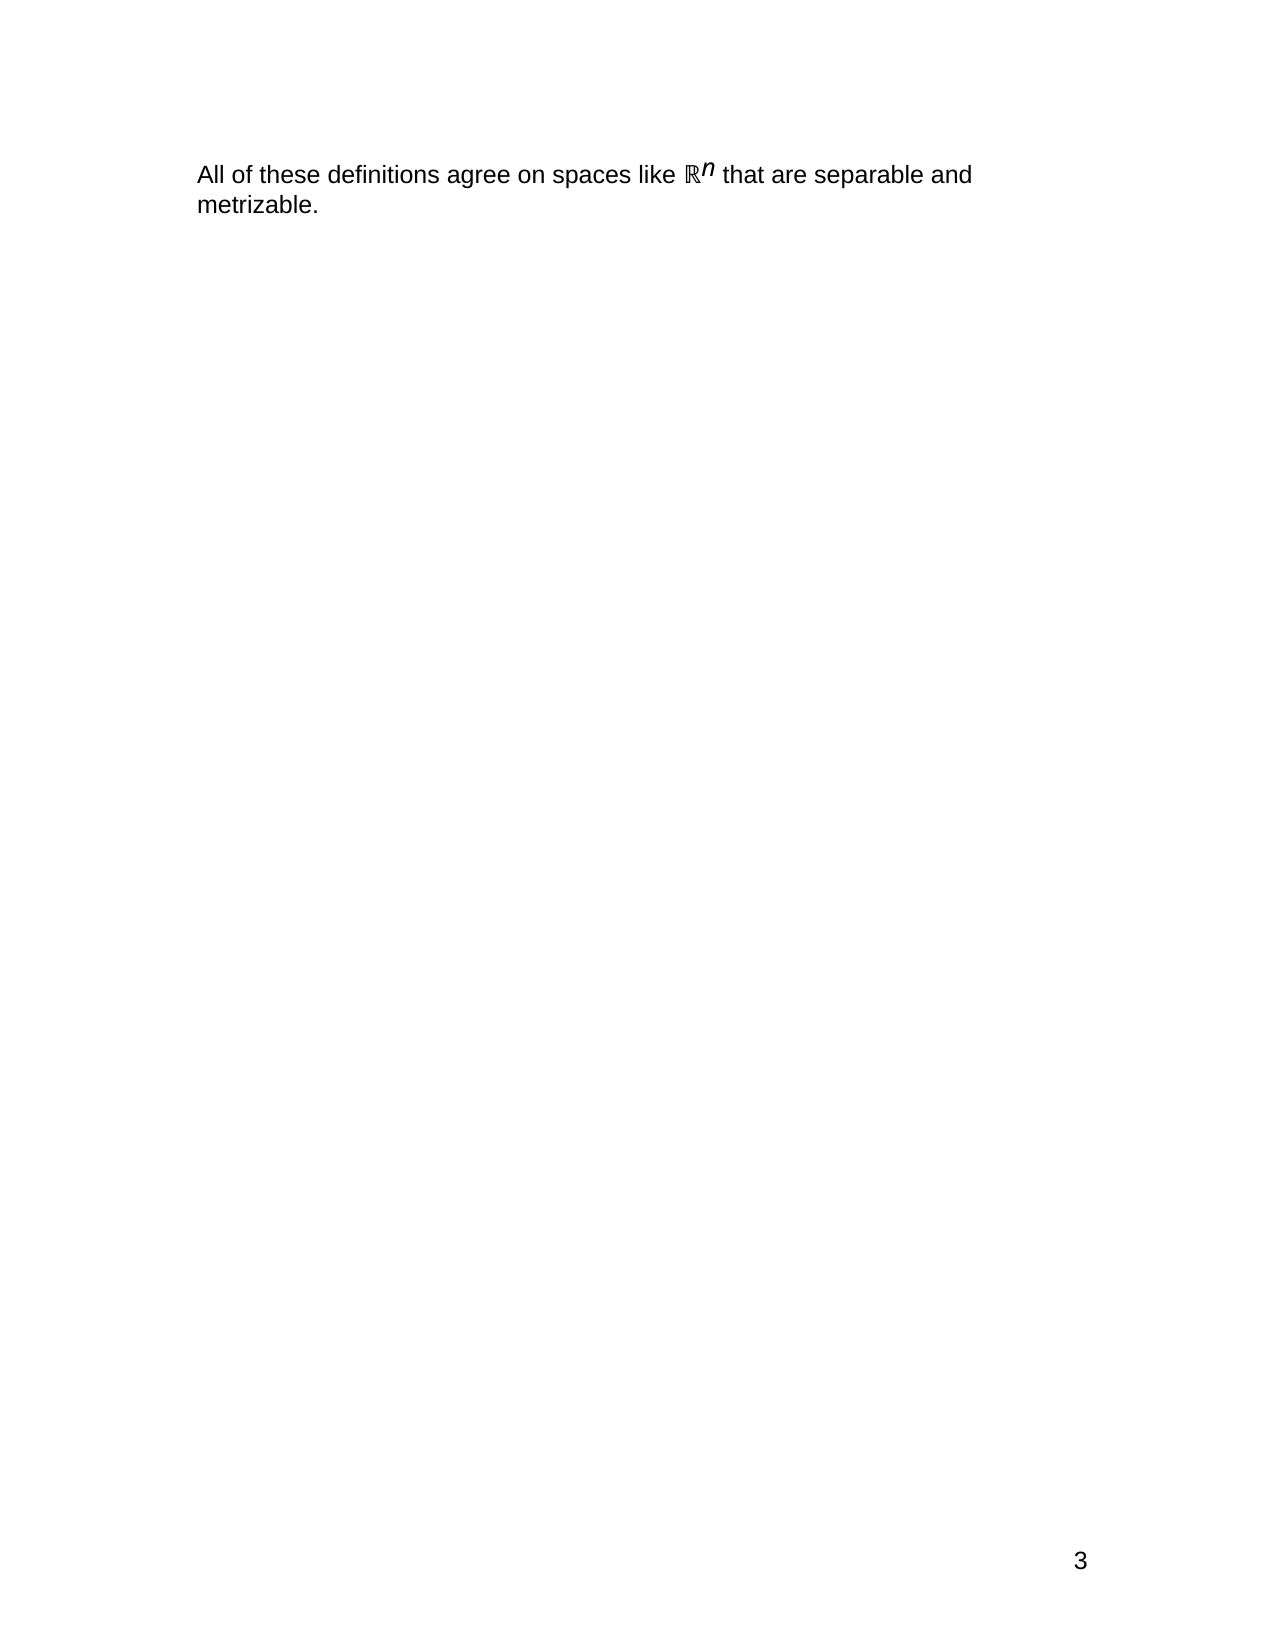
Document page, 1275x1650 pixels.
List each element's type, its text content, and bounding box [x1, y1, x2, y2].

text All of these definitions agree on spaces like ℝn that are separable and metrizable. [197, 150, 1087, 219]
